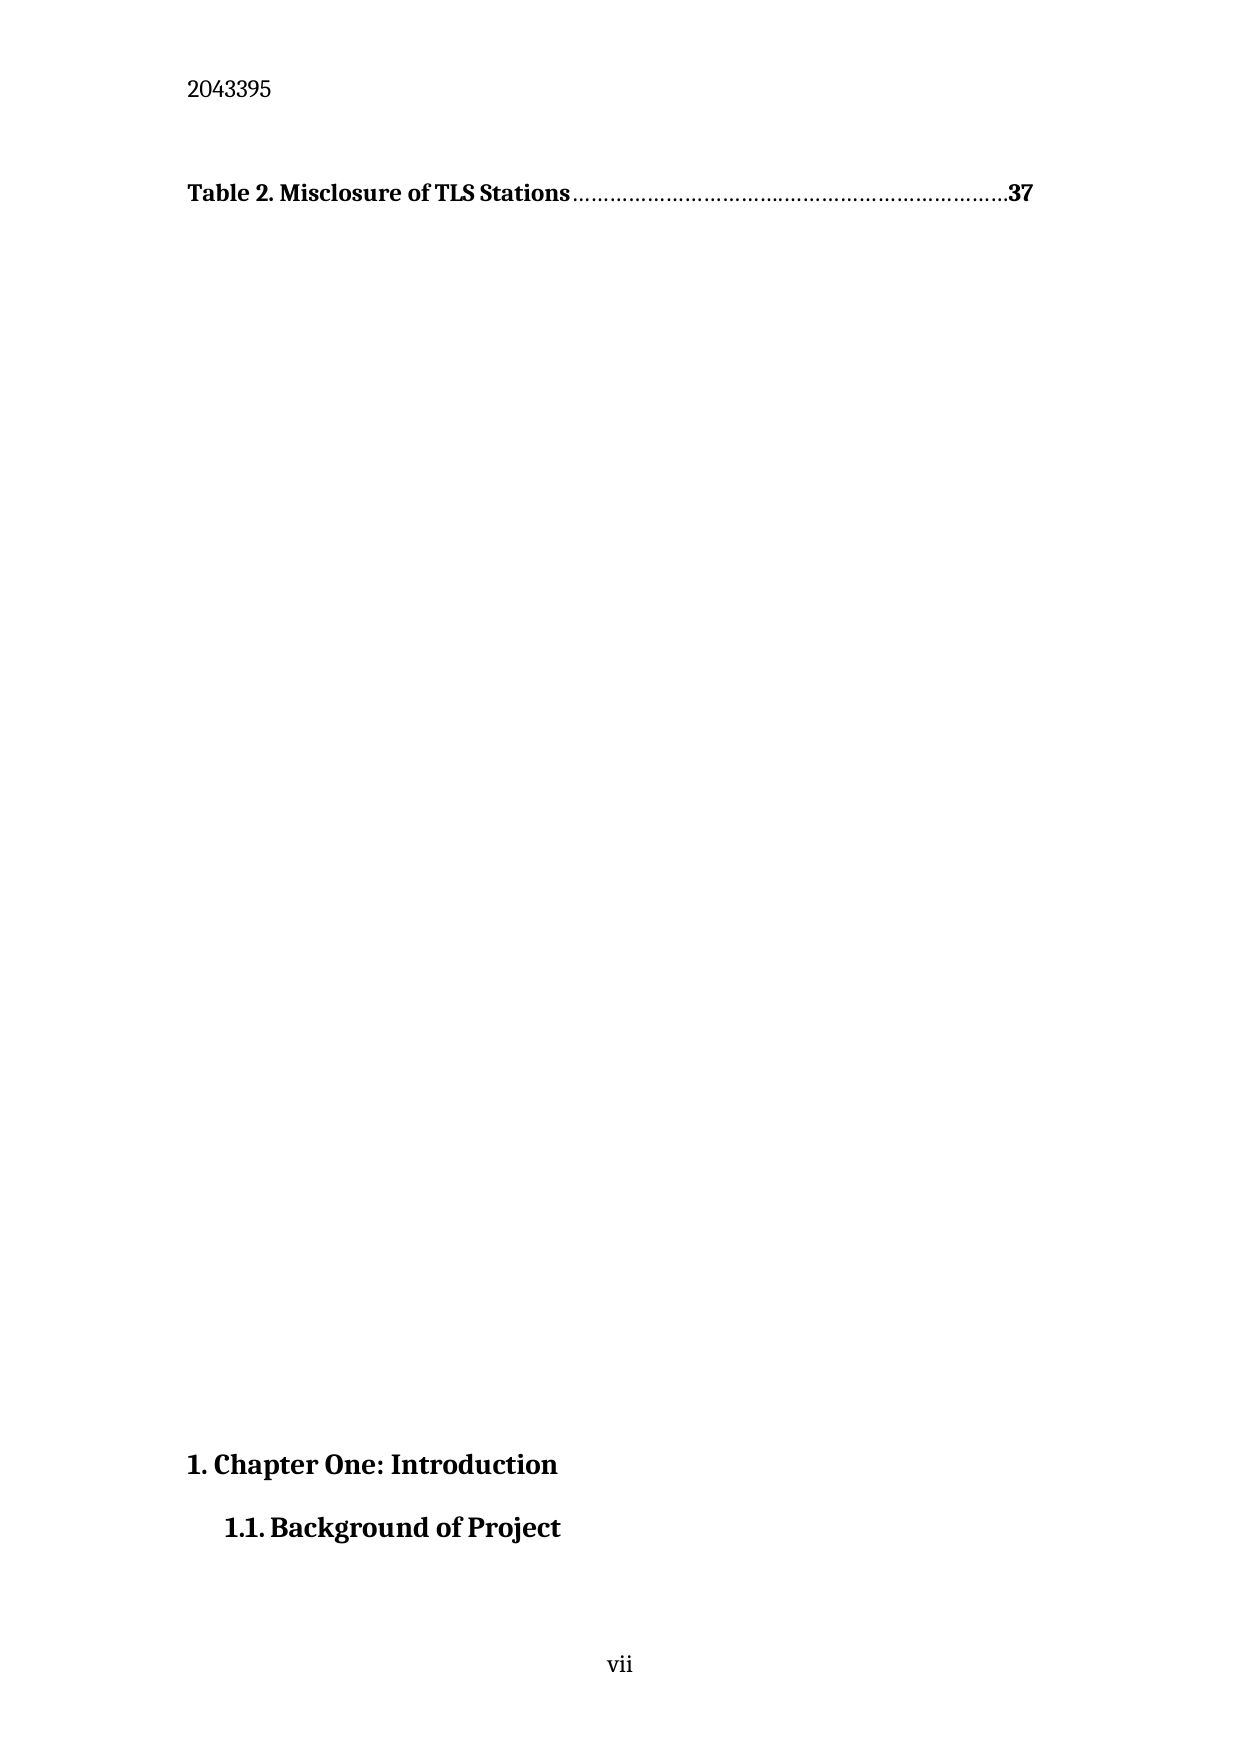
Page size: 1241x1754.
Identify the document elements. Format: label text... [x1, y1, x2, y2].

text 1. Chapter One: Introduction [187, 1448, 1053, 1482]
text Table 2. Misclosure of TLS Stations…………………………….………………………………37 [187, 179, 1053, 207]
list Background of Project [225, 1511, 1053, 1544]
